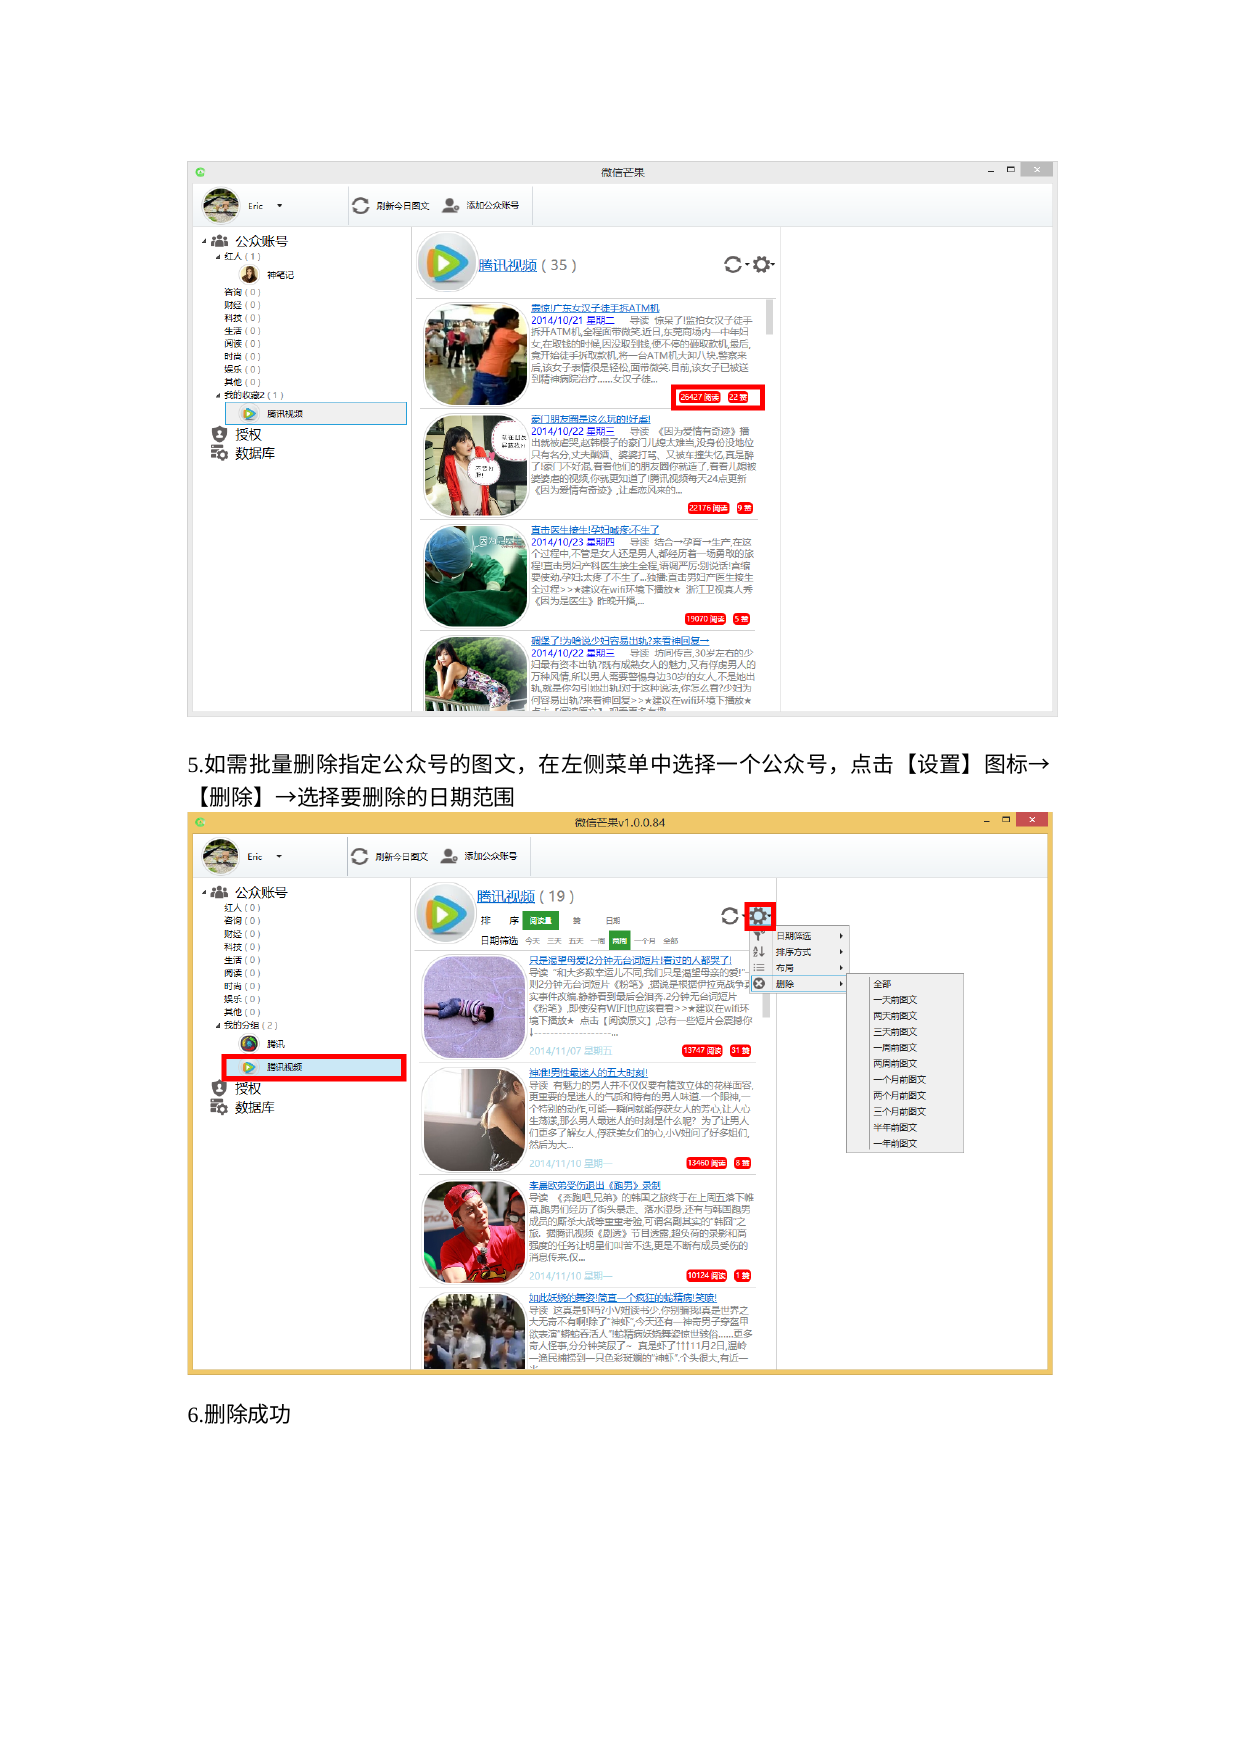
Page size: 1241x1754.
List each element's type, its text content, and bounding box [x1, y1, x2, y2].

picture [187, 812, 1053, 1375]
text 5.如需批量删除指定公众号的图文，在左侧菜单中选择一个公众号，点击【设置】图标→【删除】→选择要删除的日期范围 [187, 747, 1053, 812]
text 6.删除成功 [187, 1397, 1053, 1429]
picture [187, 161, 1058, 717]
